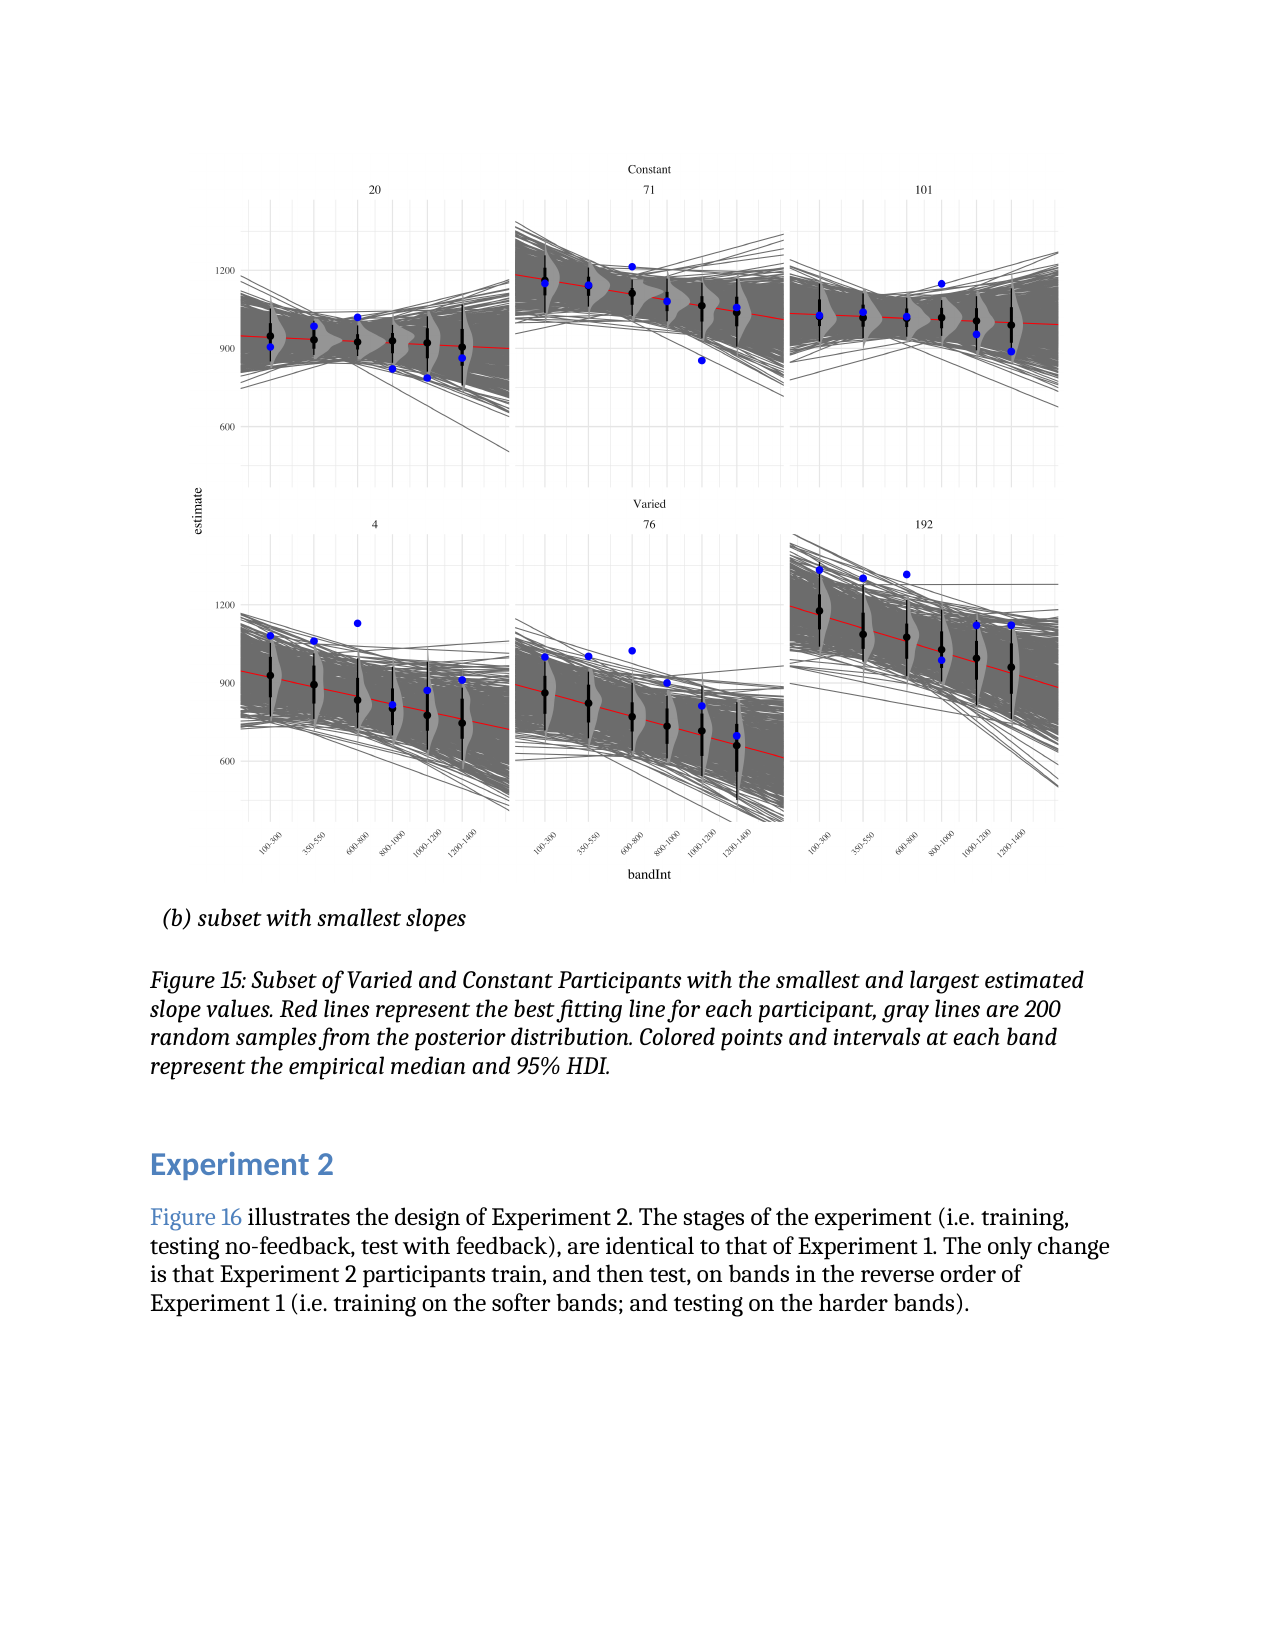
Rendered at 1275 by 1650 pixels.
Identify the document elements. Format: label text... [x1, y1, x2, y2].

text Figure 16 illustrates the design of Experiment 2. The stages of the experiment (i.e. training, testing no-feedback, test with feedback), are identical to that of Experiment 1. The only change is that Experiment 2 participants train, and then test, on bands in the reverse order of Experiment 1 (i.e. training on the softer bands; and testing on the harder bands). [150, 1203, 1125, 1318]
table_header Figure 15: Subset of Varied and Constant Participants with the smallest and largest estimated slope values. Red lines represent the best fitting line for each participant, gray lines are 200 random samples from the posterior distribution. Colored points and intervals at each band represent the empirical median and 95% HDI. [139, 150, 1114, 1093]
picture [188, 153, 1064, 883]
subtitle Experiment 2 [150, 1143, 1125, 1184]
